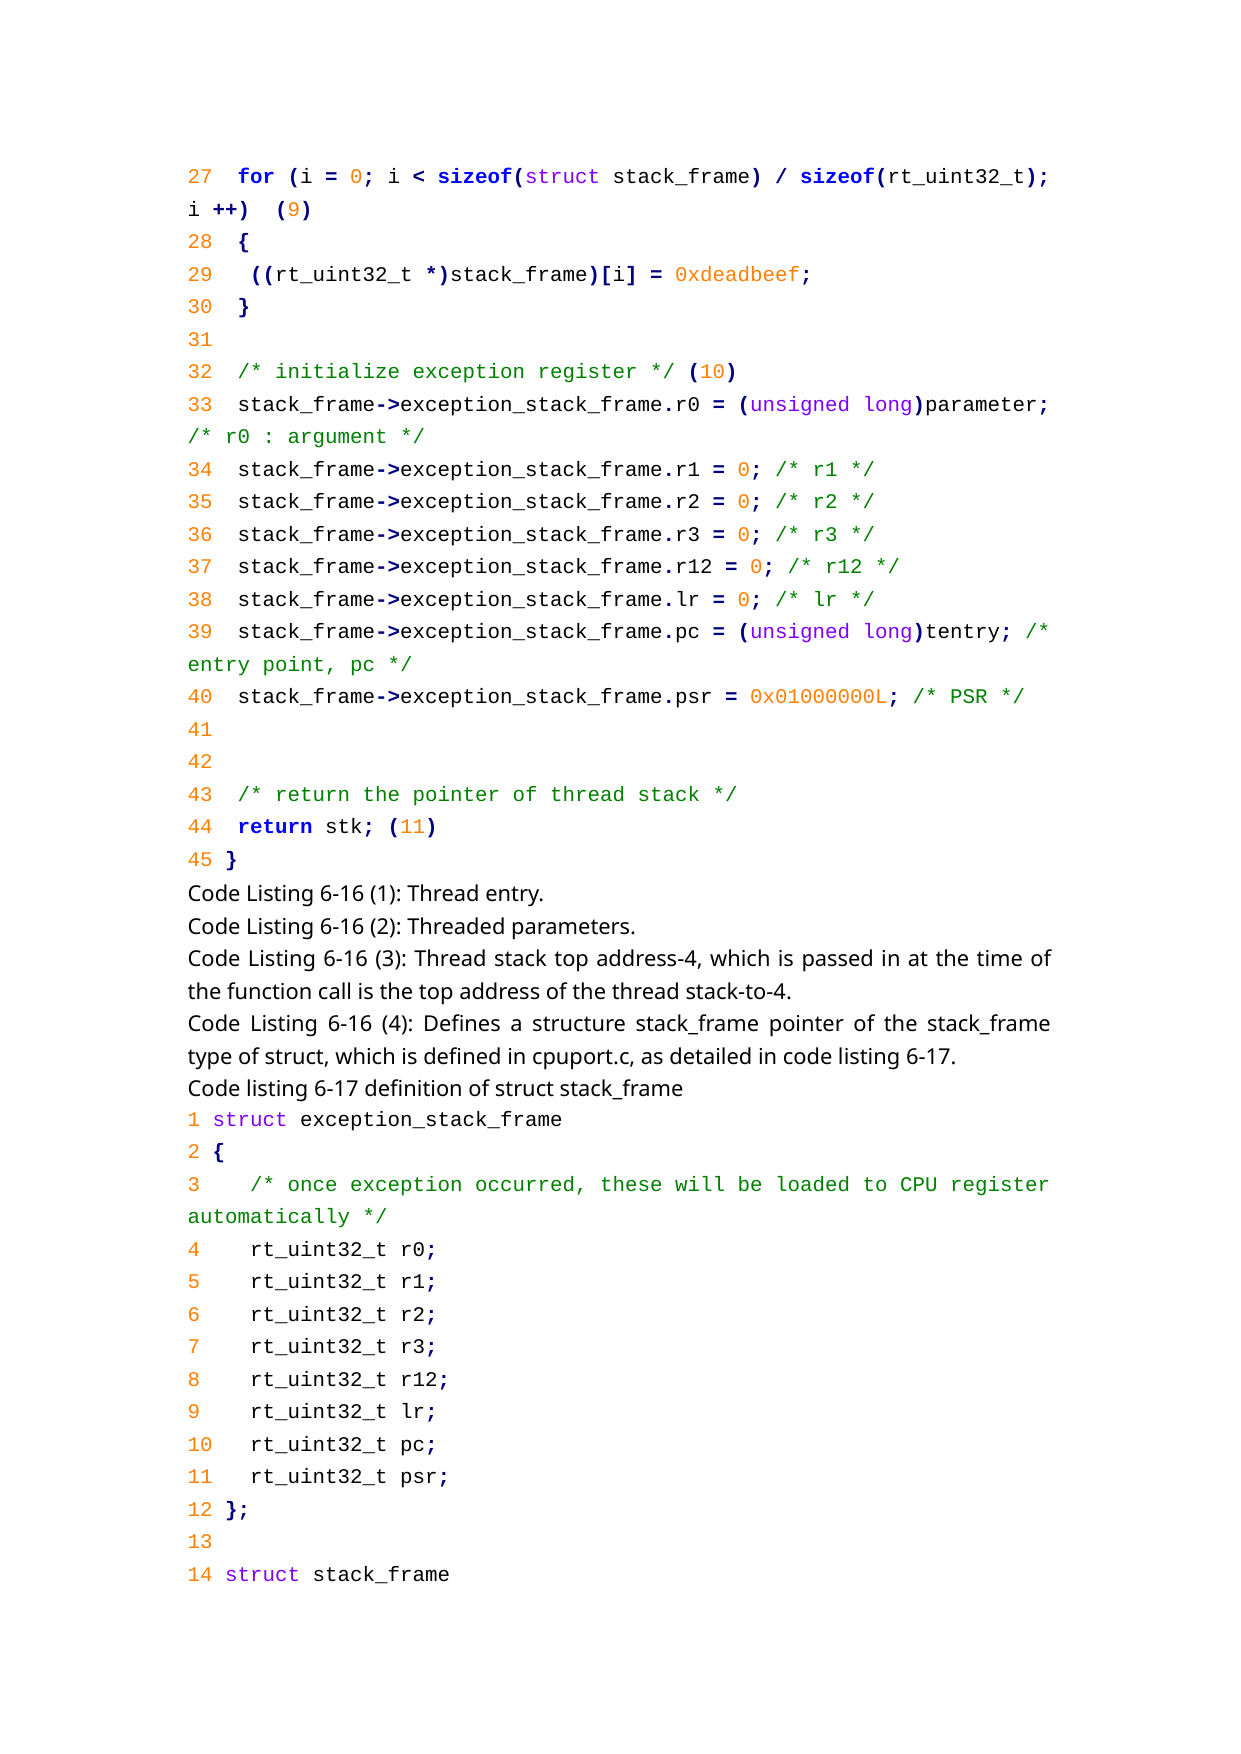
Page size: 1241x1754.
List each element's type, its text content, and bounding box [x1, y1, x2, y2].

text 43 /* return the pointer of thread stack */ [187, 779, 1053, 812]
text Code listing 6-17 definition of struct stack_frame [187, 1072, 1053, 1104]
text 9 rt_uint32_t lr; [187, 1397, 1053, 1429]
text 1 struct exception_stack_frame [187, 1104, 1053, 1137]
text 42 [187, 747, 1053, 779]
text 30 } [187, 292, 1053, 324]
text 11 rt_uint32_t psr; [187, 1462, 1053, 1494]
text 39 stack_frame->exception_stack_frame.pc = (unsigned long)tentry; /* entry point, pc */ [187, 617, 1053, 682]
text 8 rt_uint32_t r12; [187, 1364, 1053, 1397]
text 10 rt_uint32_t pc; [187, 1429, 1053, 1462]
text 45 } [187, 844, 1053, 877]
text 2 { [187, 1137, 1053, 1169]
text Code Listing 6-16 (3): Thread stack top address-4, which is passed in at the time of the function call is the top address of the thread stack-to-4. [187, 942, 1053, 1007]
text 37 stack_frame->exception_stack_frame.r12 = 0; /* r12 */ [187, 552, 1053, 584]
text 44 return stk; (11) [187, 812, 1053, 844]
text Code Listing 6-16 (4): Defines a structure stack_frame pointer of the stack_frame type of struct, which is defined in cpuport.c, as detailed in code listing 6-17. [187, 1007, 1053, 1072]
text Code Listing 6-16 (1): Thread entry. [187, 877, 1053, 909]
text 34 stack_frame->exception_stack_frame.r1 = 0; /* r1 */ [187, 454, 1053, 487]
text 33 stack_frame->exception_stack_frame.r0 = (unsigned long)parameter; /* r0 : argument */ [187, 389, 1053, 454]
text 7 rt_uint32_t r3; [187, 1332, 1053, 1364]
text 27 for (i = 0; i < sizeof(struct stack_frame) / sizeof(rt_uint32_t); i ++) (9) [187, 162, 1053, 227]
text 12 }; [187, 1494, 1053, 1527]
text 14 struct stack_frame [187, 1559, 1053, 1592]
text 6 rt_uint32_t r2; [187, 1299, 1053, 1332]
text Code Listing 6-16 (2): Threaded parameters. [187, 909, 1053, 942]
text 13 [187, 1527, 1053, 1559]
text 36 stack_frame->exception_stack_frame.r3 = 0; /* r3 */ [187, 519, 1053, 552]
text 3 /* once exception occurred, these will be loaded to CPU register automatically */ [187, 1169, 1053, 1234]
text 32 /* initialize exception register */ (10) [187, 357, 1053, 389]
text 29 ((rt_uint32_t *)stack_frame)[i] = 0xdeadbeef; [187, 259, 1053, 292]
text 5 rt_uint32_t r1; [187, 1267, 1053, 1299]
text 40 stack_frame->exception_stack_frame.psr = 0x01000000L; /* PSR */ [187, 682, 1053, 714]
text 35 stack_frame->exception_stack_frame.r2 = 0; /* r2 */ [187, 487, 1053, 519]
text 41 [187, 714, 1053, 747]
text 28 { [187, 227, 1053, 259]
text 31 [187, 324, 1053, 357]
text 4 rt_uint32_t r0; [187, 1234, 1053, 1267]
text 38 stack_frame->exception_stack_frame.lr = 0; /* lr */ [187, 584, 1053, 617]
